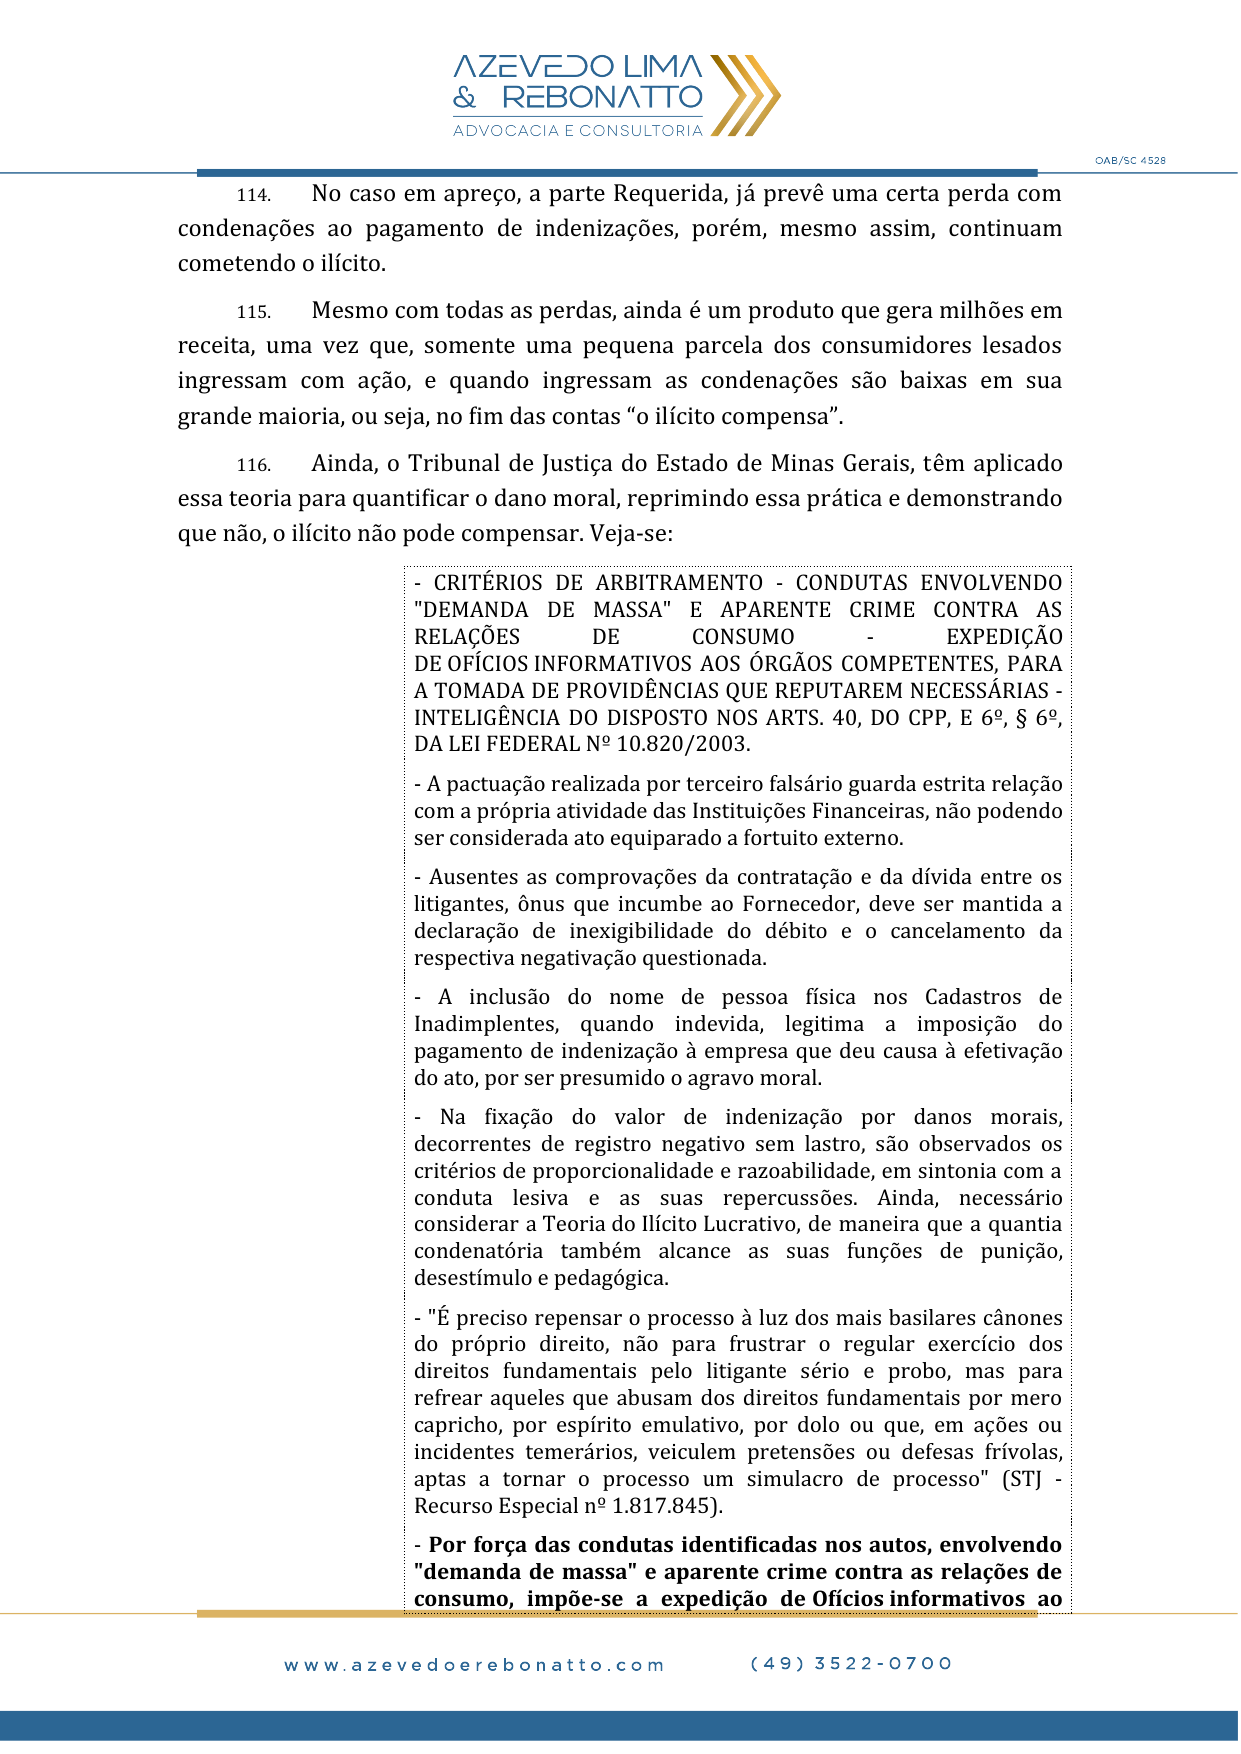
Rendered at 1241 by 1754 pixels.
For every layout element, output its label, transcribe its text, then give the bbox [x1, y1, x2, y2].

text - Ausentes as comprovações da contratação e da dívida entre os litigantes, ônus que incumbe ao Fornecedor, deve ser mantida a declaração de inexigibilidade do débito e o cancelamento da respectiva negativação questionada. [404, 859, 1072, 970]
list Ainda, o Tribunal de Justiça do Estado de Minas Gerais, têm aplicado essa teoria para quantificar o dano moral, reprimindo essa prática e demonstrando que não, o ilícito não pode compensar. Veja-se: [177, 448, 1063, 547]
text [404, 1528, 1072, 1614]
text - CRITÉRIOS DE ARBITRAMENTO - CONDUTAS ENVOLVENDO "DEMANDA DE MASSA" E APARENTE CRIME CONTRA AS RELAÇÕES DE CONSUMO - EXPEDIÇÃO DE OFÍCIOS INFORMATIVOS AOS ÓRGÃOS COMPETENTES, PARA A TOMADA DE PROVIDÊNCIAS QUE REPUTAREM NECESSÁRIAS - INTELIGÊNCIA DO DISPOSTO NOS ARTS. 40, DO CPP, E 6º, § 6º, DA LEI FEDERAL Nº 10.820/2003. [404, 566, 1072, 757]
picture [0, 0, 1238, 1741]
text - Na fixação do valor de indenização por danos morais, decorrentes de registro negativo sem lastro, são observados os critérios de proporcionalidade e razoabilidade, em sintonia com a conduta lesiva e as suas repercussões. Ainda, necessário considerar a Teoria do Ilícito Lucrativo, de maneira que a quantia condenatória também alcance as suas funções de punição, desestímulo e pedagógica. [404, 1099, 1072, 1291]
text - A inclusão do nome de pessoa física nos Cadastros de Inadimplentes, quando indevida, legitima a imposição do pagamento de indenização à empresa que deu causa à efetivação do ato, por ser presumido o agravo moral. [404, 979, 1072, 1090]
text - "É preciso repensar o processo à luz dos mais basilares cânones do próprio direito, não para frustrar o regular exercício dos direitos fundamentais pelo litigante sério e probo, mas para refrear aqueles que abusam dos direitos fundamentais por mero capricho, por espírito emulativo, por dolo ou que, em ações ou incidentes temerários, veiculem pretensões ou defesas frívolas, aptas a tornar o processo um simulacro de processo" (STJ - Recurso Especial nº 1.817.845). [404, 1300, 1072, 1518]
list No caso em apreço, a parte Requerida, já prevê uma certa perda com condenações ao pagamento de indenizações, porém, mesmo assim, continuam cometendo o ilícito. [177, 177, 1063, 277]
list Mesmo com todas as perdas, ainda é um produto que gera milhões em receita, uma vez que, somente uma pequena parcela dos consumidores lesados ingressam com ação, e quando ingressam as condenações são baixas em sua grande maioria, ou seja, no fim das contas “o ilícito compensa”. [177, 295, 1063, 429]
text - A pactuação realizada por terceiro falsário guarda estrita relação com a própria atividade das Instituições Financeiras, não podendo ser considerada ato equiparado a fortuito externo. [404, 766, 1072, 850]
